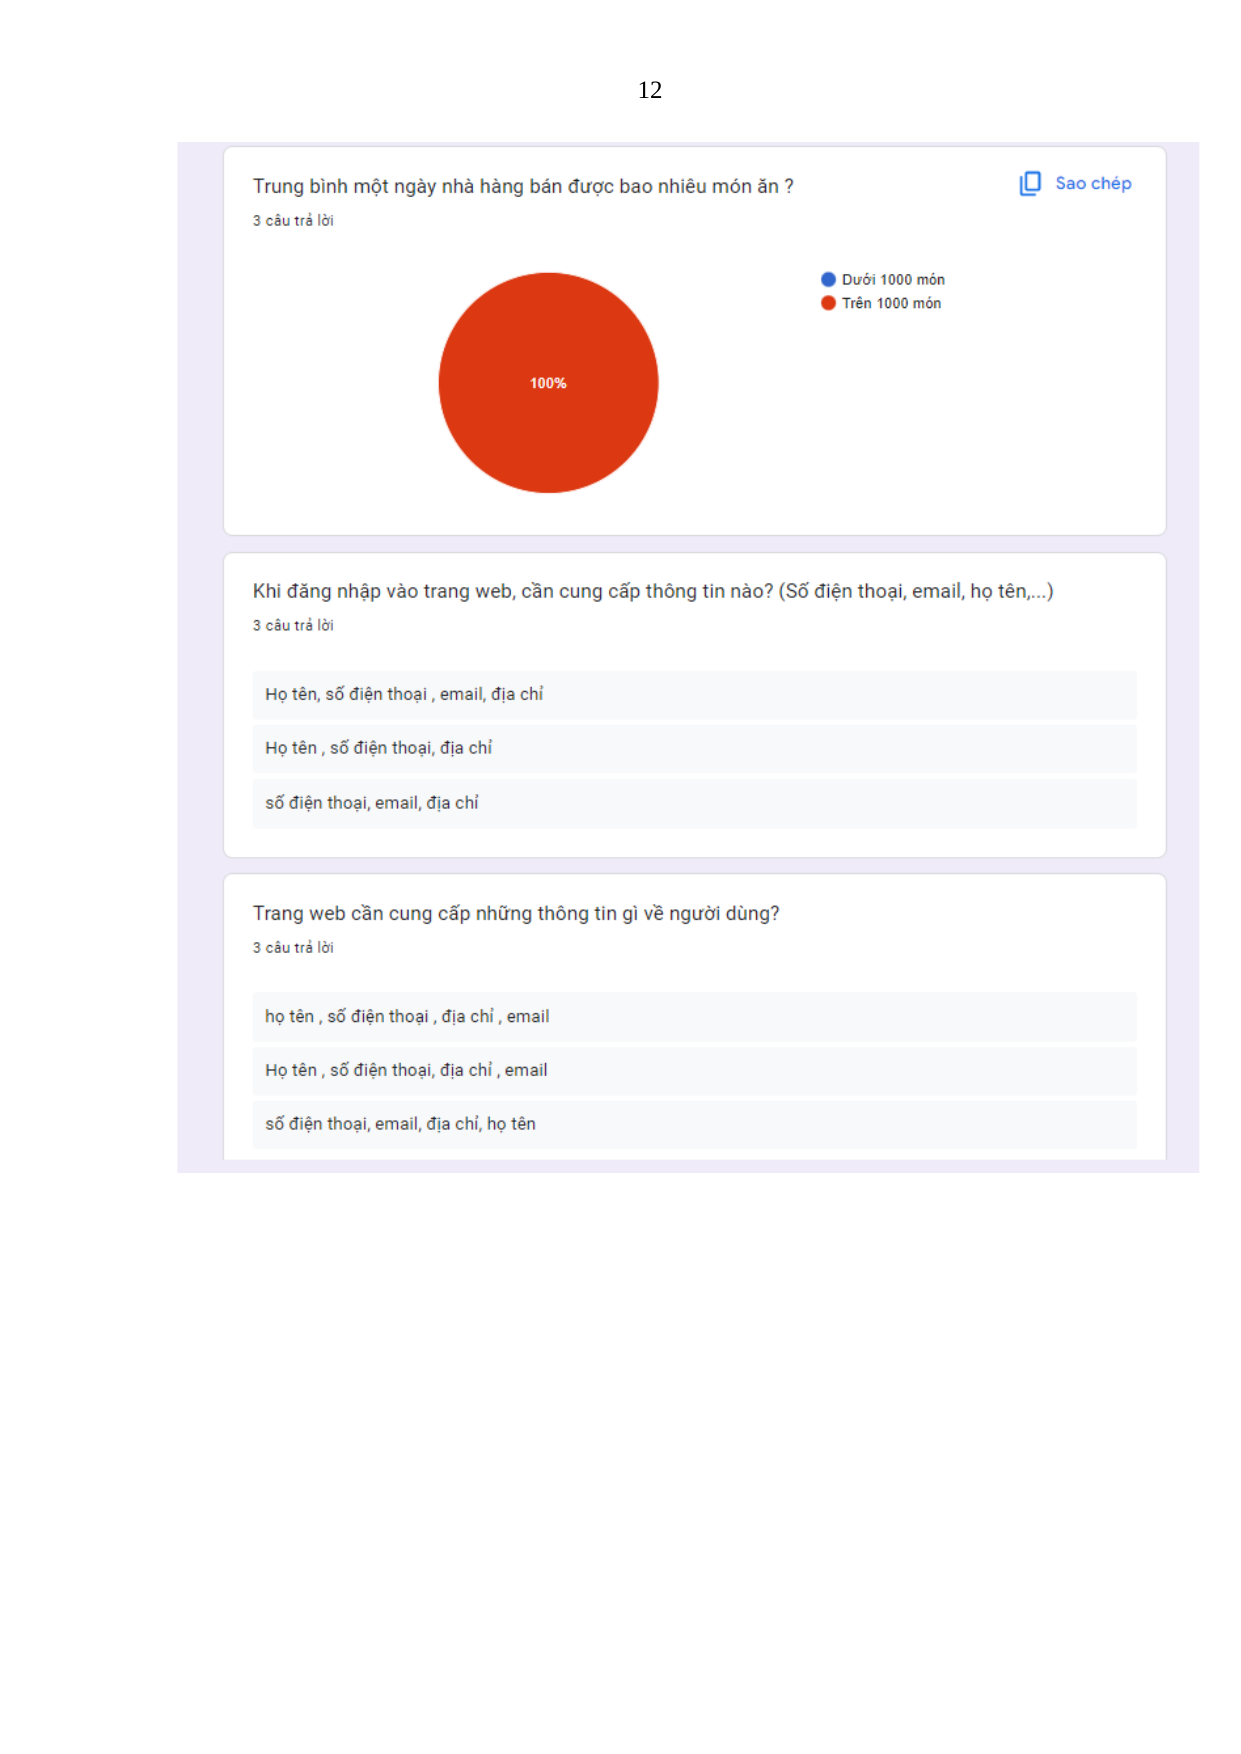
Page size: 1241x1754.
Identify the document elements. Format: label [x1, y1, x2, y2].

picture [177, 142, 1200, 1173]
